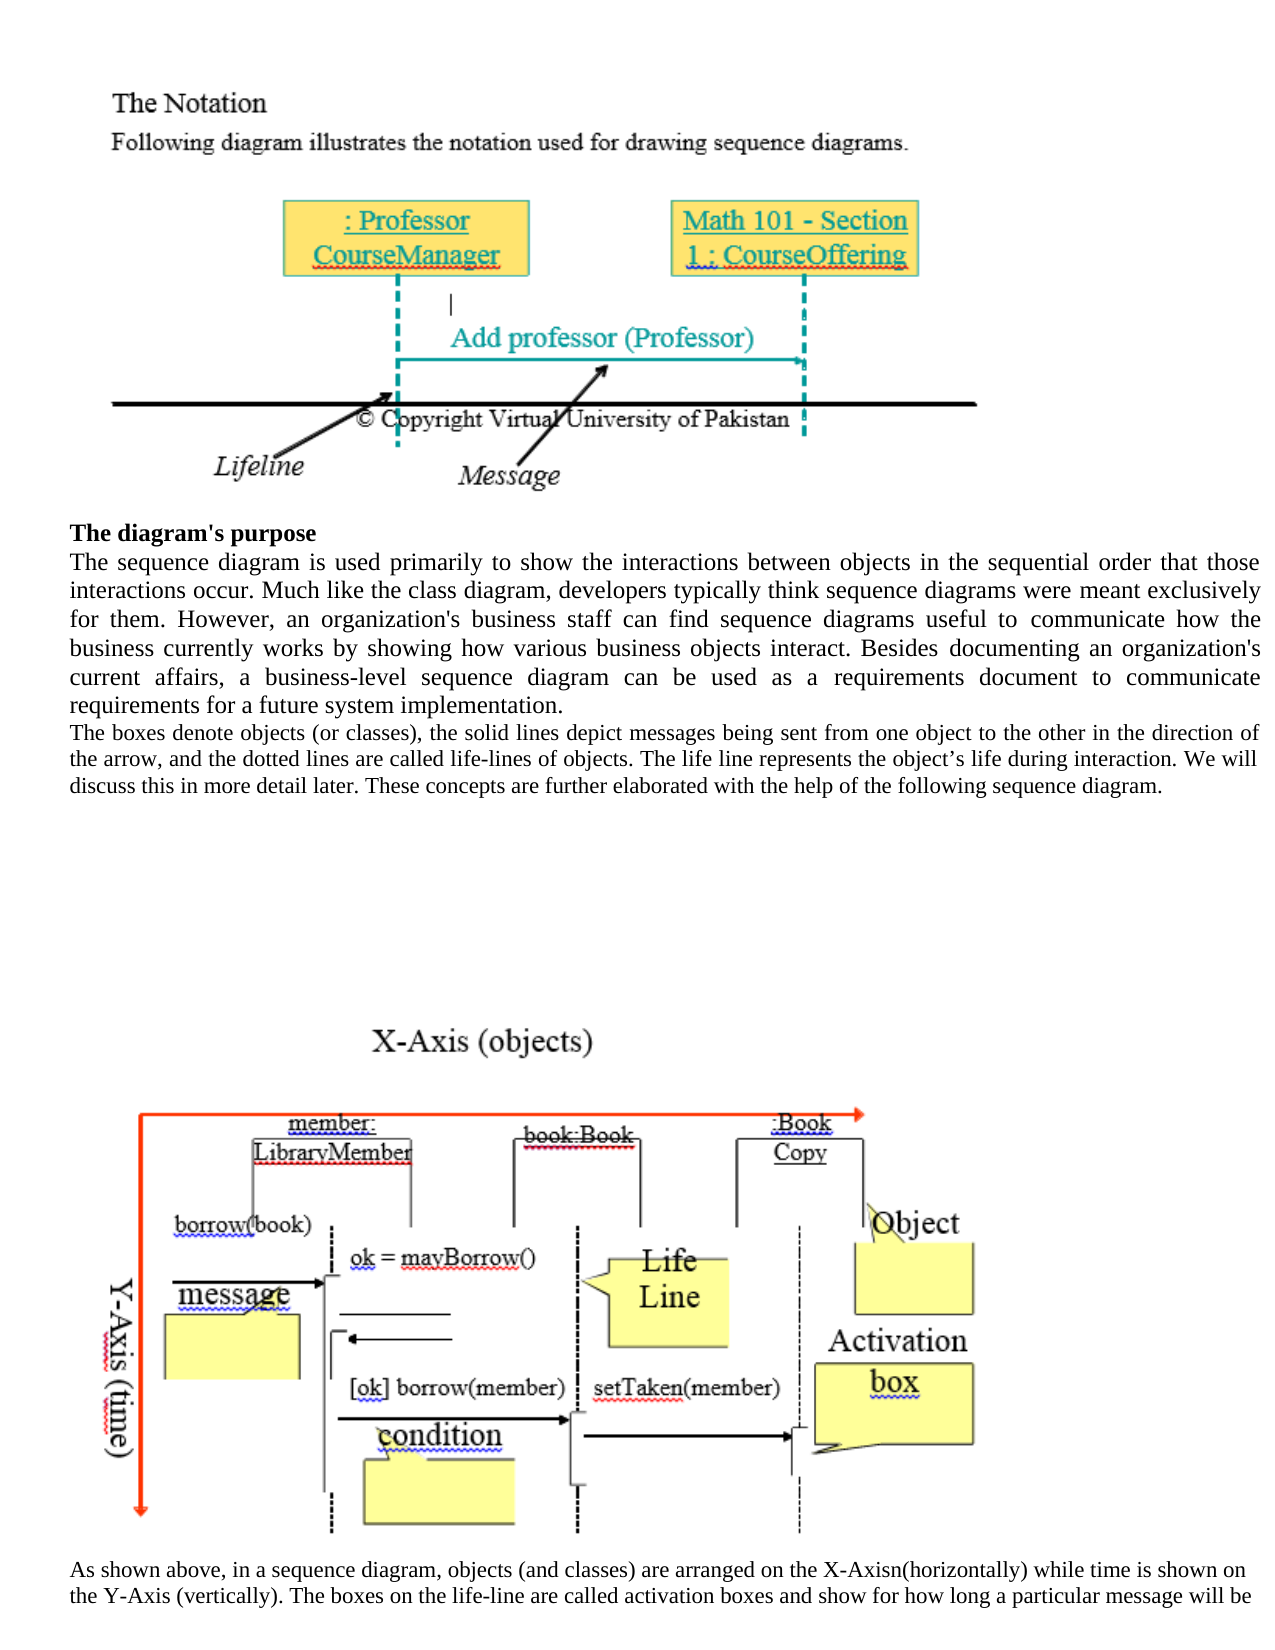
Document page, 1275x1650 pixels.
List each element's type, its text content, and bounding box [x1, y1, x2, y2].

picture [69, 69, 1043, 499]
text The sequence diagram is used primarily to show the interactions between objects in the sequential order that those interactions occur. Much like the class diagram, developers typically think sequence diagrams were meant exclusively for them. However, an organization's business staff can find sequence diagrams useful to communicate how the business currently works by showing how various business objects interact. Besides documenting an organization's current affairs, a business-level sequence diagram can be used as a requirements document to communicate requirements for a future system implementation. [69, 547, 1261, 719]
text The boxes denote objects (or classes), the solid lines depict messages being sent from one object to the other in the direction of the arrow, and the dotted lines are called life-lines of objects. The life line represents the object’s life during interaction. We will discuss this in more detail later. These concepts are further elaborated with the help of the following sequence diagram. [69, 719, 1261, 798]
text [69, 1556, 1261, 1609]
picture [69, 1016, 1045, 1557]
text The diagram's purpose [69, 518, 1261, 547]
